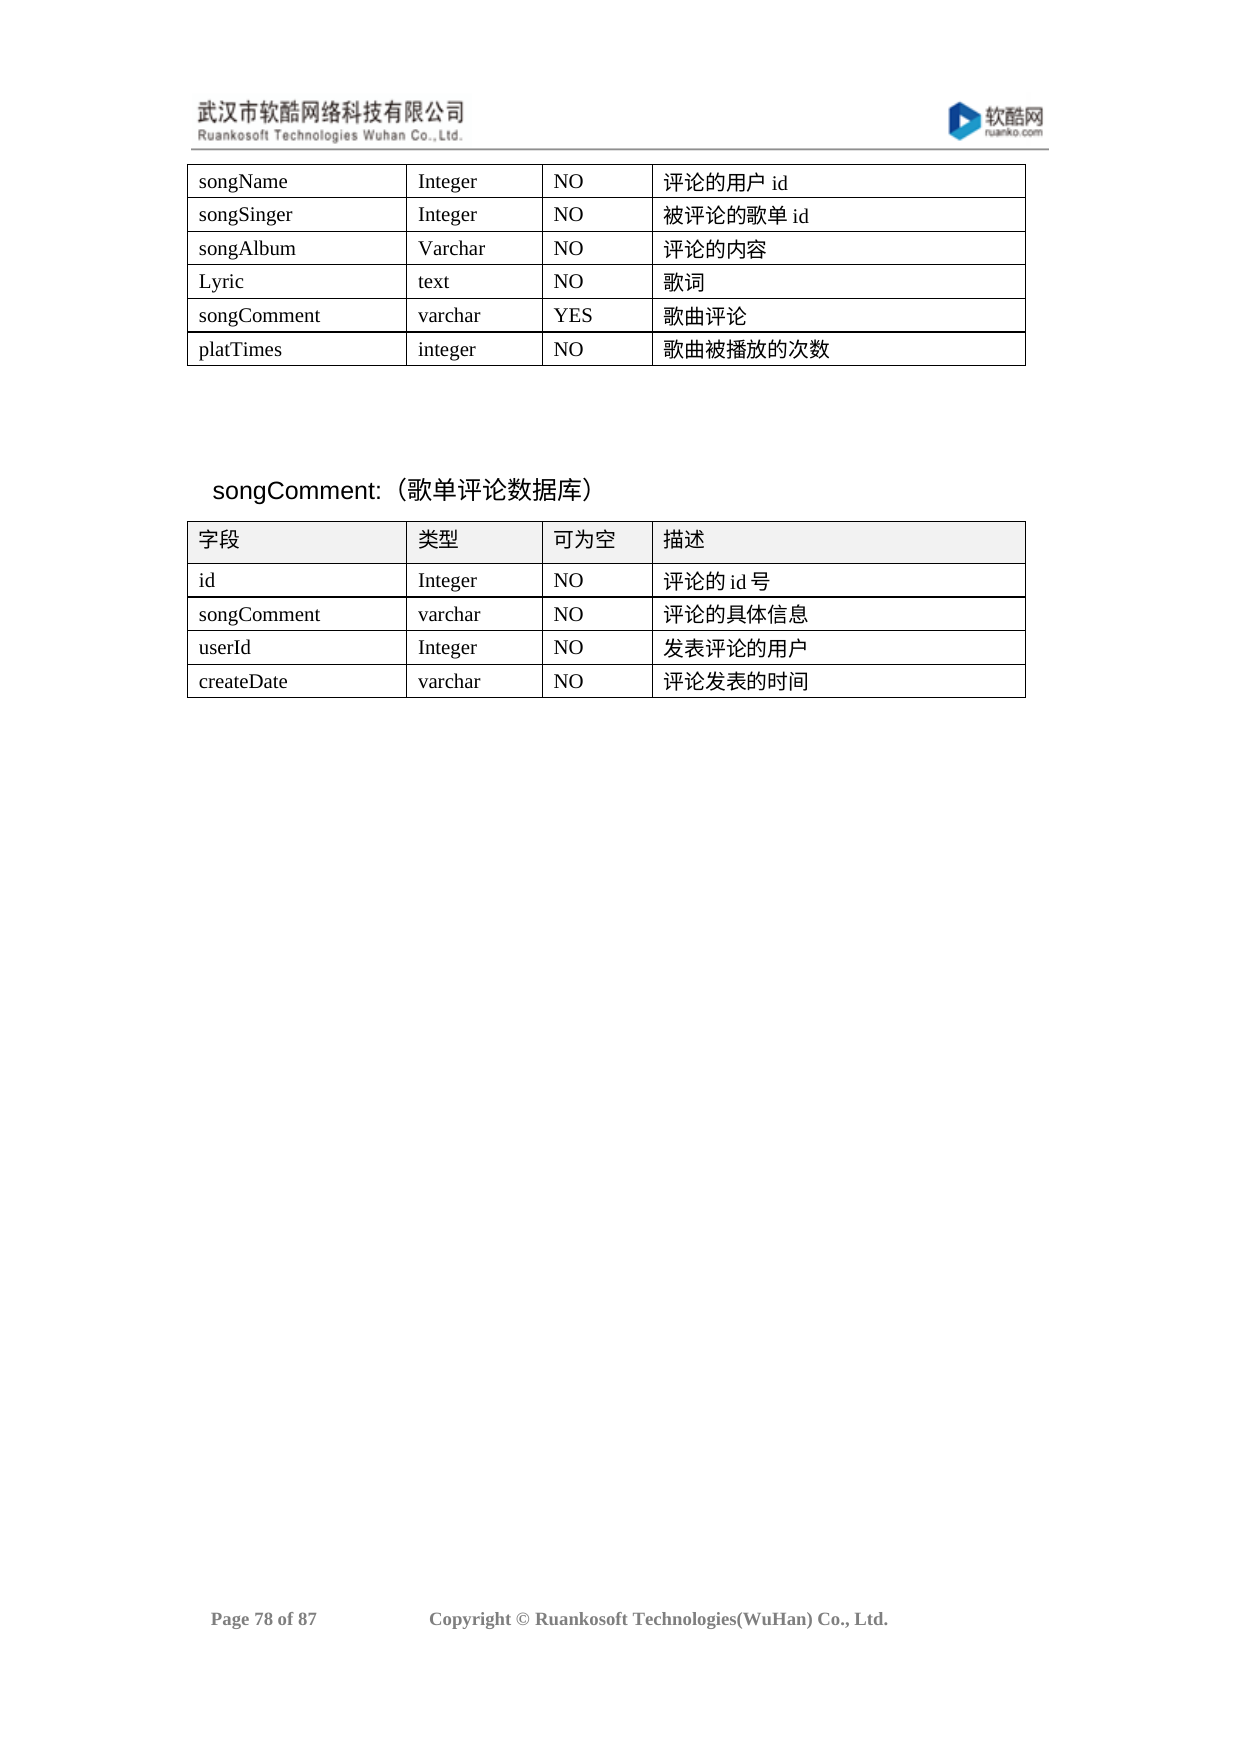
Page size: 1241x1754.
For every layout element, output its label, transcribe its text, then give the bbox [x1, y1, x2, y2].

table_cell Integer [407, 198, 542, 231]
table_cell YES [543, 299, 652, 331]
table_cell NO [543, 665, 652, 697]
picture [191, 88, 1049, 152]
table_cell 歌词 [653, 265, 1025, 298]
table_cell NO [543, 165, 652, 197]
table_cell platTimes [188, 333, 406, 365]
table_cell Integer [407, 631, 542, 663]
table_cell varchar [407, 299, 542, 331]
table_header 类型 [407, 522, 542, 563]
table_cell 评论发表的时间 [653, 665, 1025, 697]
table_cell songSinger [188, 198, 406, 231]
table_cell NO [543, 631, 652, 663]
table_cell songComment [188, 299, 406, 331]
table_cell NO [543, 333, 652, 365]
table_cell 评论的内容 [653, 232, 1025, 264]
table_cell songName [188, 165, 406, 197]
table_cell text [407, 265, 542, 298]
table_cell 评论的用户id [653, 165, 1025, 197]
table_cell NO [543, 265, 652, 298]
table_cell songAlbum [188, 232, 406, 264]
table_cell createDate [188, 665, 406, 697]
table_cell Integer [407, 564, 542, 596]
table_cell NO [543, 564, 652, 596]
table_cell Lyric [188, 265, 406, 298]
table_cell userId [188, 631, 406, 663]
table_cell integer [407, 333, 542, 365]
table_cell 评论的id号 [653, 564, 1025, 596]
table_cell NO [543, 198, 652, 231]
table_header 字段 [188, 522, 406, 563]
table_cell 被评论的歌单id [653, 198, 1025, 231]
table_cell NO [543, 598, 652, 630]
table_cell 歌曲被播放的次数 [653, 333, 1025, 365]
table_cell varchar [407, 665, 542, 697]
table_cell Integer [407, 165, 542, 197]
table_cell Varchar [407, 232, 542, 264]
text songComment:（歌单评论数据库） [187, 456, 1053, 521]
table_cell NO [543, 232, 652, 264]
table_header 可为空 [543, 522, 652, 563]
table_cell songComment [188, 598, 406, 630]
table_cell 评论的具体信息 [653, 598, 1025, 630]
table_header 描述 [653, 522, 1025, 563]
table_cell 歌曲评论 [653, 299, 1025, 331]
table_cell varchar [407, 598, 542, 630]
table_cell 发表评论的用户 [653, 631, 1025, 663]
table_cell id [188, 564, 406, 596]
